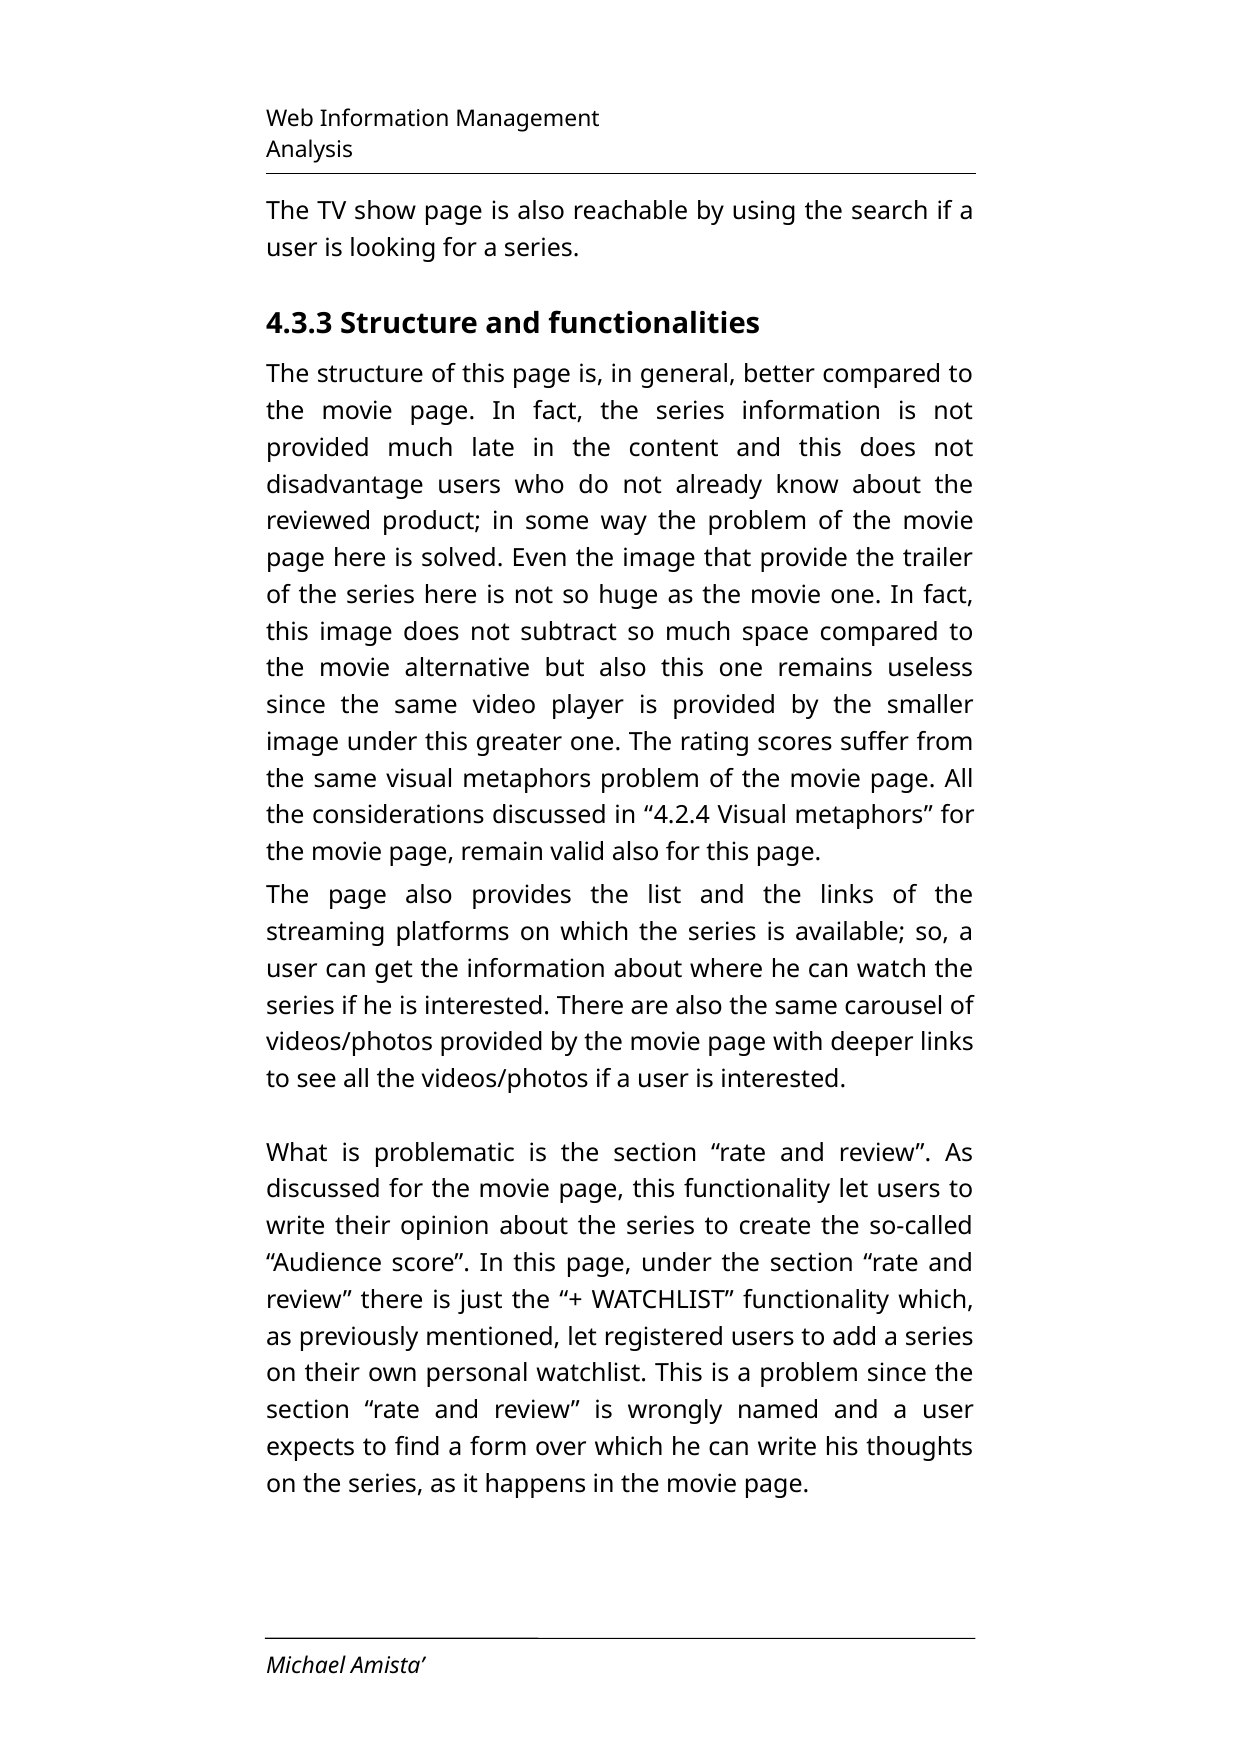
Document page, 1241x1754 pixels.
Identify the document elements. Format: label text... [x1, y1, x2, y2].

text The page also provides the list and the links of the streaming platforms on which the series is available; so, a user can get the information about where he can watch the series if he is interested. There are also the same carousel of videos/photos provided by the movie page with deeper links to see all the videos/photos if a user is interested. [266, 877, 974, 1095]
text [266, 192, 974, 263]
text What is problematic is the section “rate and review”. As discussed for the movie page, this functionality let users to write their opinion about the series to create the so-called “Audience score”. In this page, under the section “rate and review” there is just the “+ WATCHLIST” functionality which, as previously mentioned, let registered users to add a series on their own personal watchlist. This is a problem since the section “rate and review” is wrongly named and a user expects to find a form over which he can write his thoughts on the series, as it happens in the movie page. [266, 1134, 974, 1499]
text The structure of this page is, in general, better compared to the movie page. In fact, the series information is not provided much late in the content and this does not disadvantage users who do not already know about the reviewed product; in some way the problem of the movie page here is solved. Even the image that provide the trailer of the series here is not so huge as the movie one. In fact, this image does not subtract so much space compared to the movie alternative but also this one remains useless since the same video player is provided by the smaller image under this greater one. The rating scores suffer from the same visual metaphors problem of the movie page. All the considerations discussed in “4.2.4 Visual metaphors” for the movie page, remain valid also for this page. [266, 356, 974, 868]
subtitle 4.3.3 Structure and functionalities [266, 303, 974, 342]
